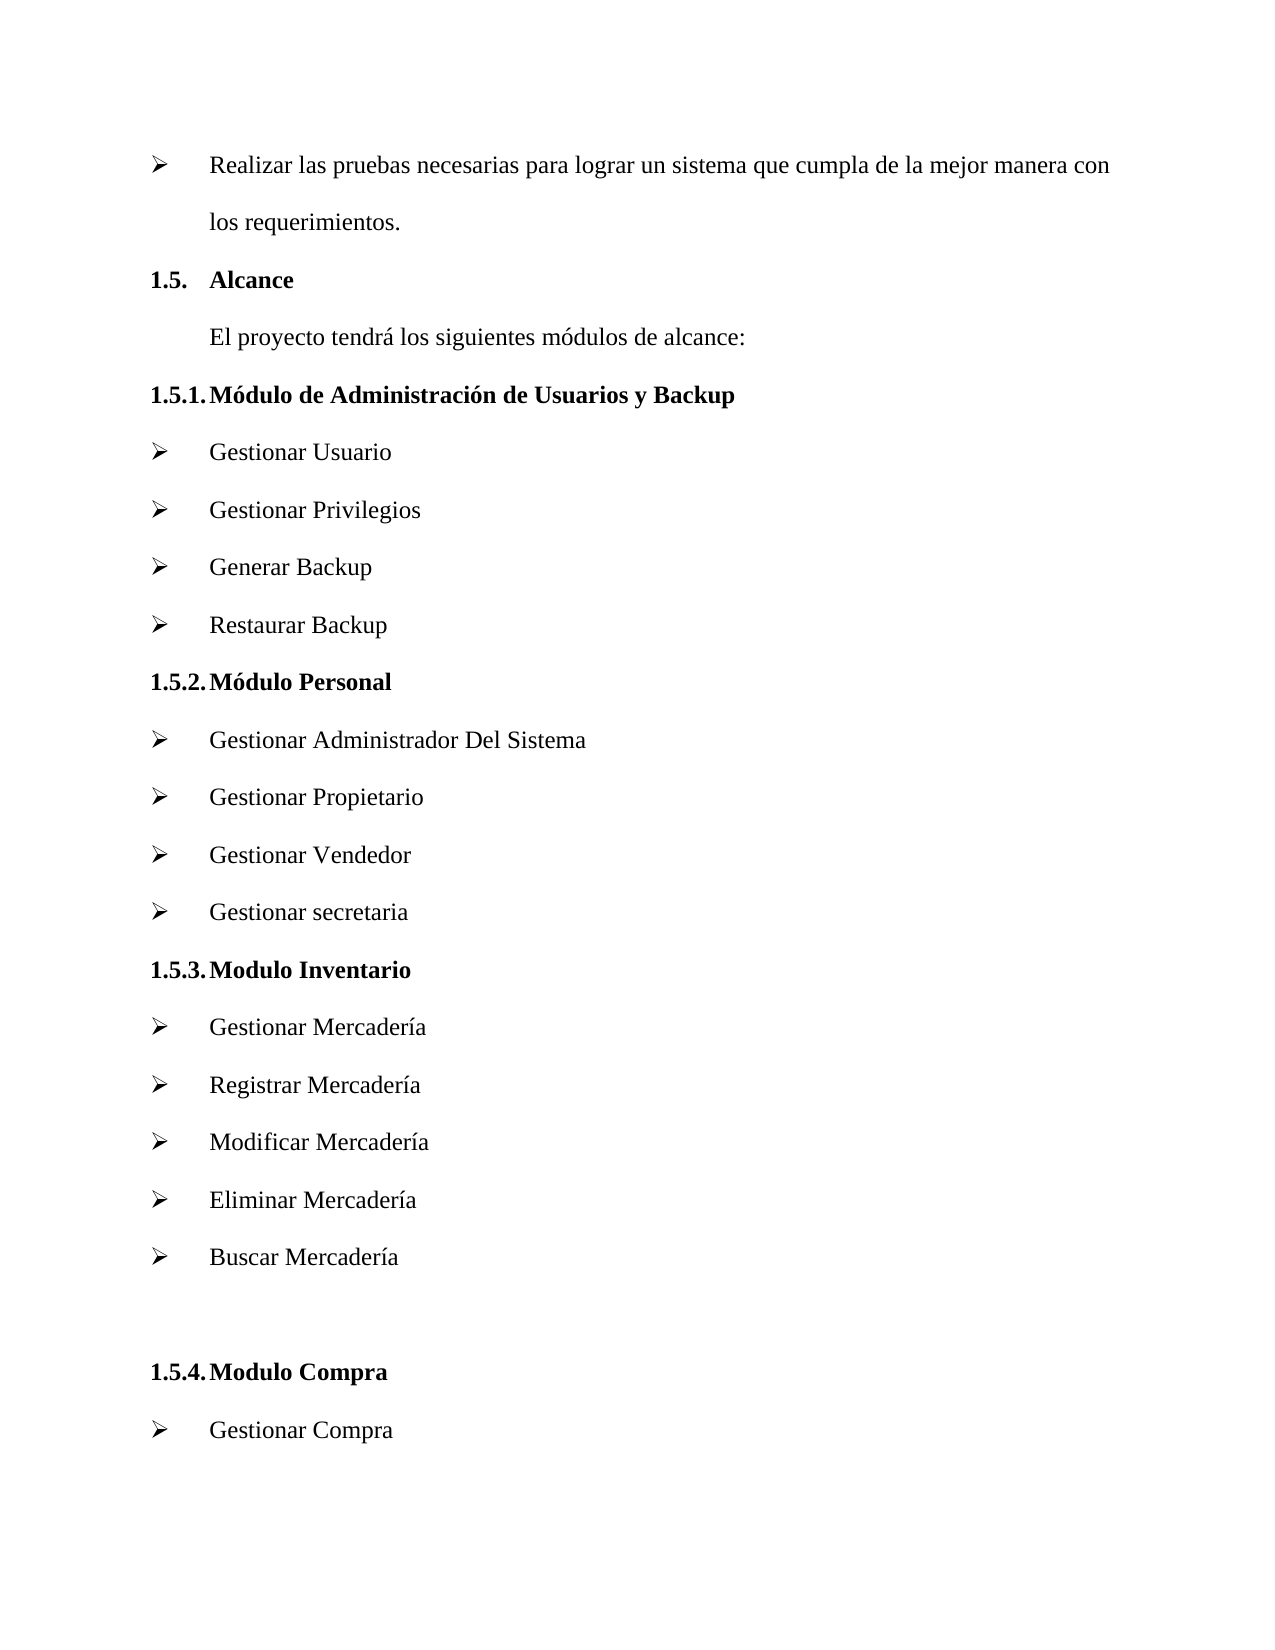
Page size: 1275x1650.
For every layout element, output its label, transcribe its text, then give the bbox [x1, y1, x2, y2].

list Gestionar Propietario [150, 782, 1125, 811]
list Restaurar Backup [150, 610, 1125, 639]
list Modulo Compra [150, 1357, 1125, 1386]
list Buscar Mercadería [150, 1242, 1125, 1271]
list Modificar Mercadería [150, 1127, 1125, 1156]
list Módulo de Administración de Usuarios y Backup [150, 380, 1125, 409]
list Eliminar Mercadería [150, 1185, 1125, 1214]
list Generar Backup [150, 552, 1125, 581]
list Gestionar Vendedor [150, 840, 1125, 869]
list Gestionar Privilegios [150, 495, 1125, 524]
list Registrar Mercadería [150, 1070, 1125, 1099]
list Gestionar secretaria [150, 897, 1125, 926]
list Gestionar Administrador Del Sistema [150, 725, 1125, 754]
list Gestionar Usuario [150, 437, 1125, 466]
list El proyecto tendrá los siguientes módulos de alcance: [209, 322, 1125, 351]
list Módulo Personal [150, 667, 1125, 696]
list Realizar las pruebas necesarias para lograr un sistema que cumpla de la mejor manera con los requerimientos. [150, 150, 1125, 236]
list Alcance [150, 265, 1125, 294]
list Gestionar Mercadería [150, 1012, 1125, 1041]
list Gestionar Compra [150, 1415, 1125, 1444]
list Modulo Inventario [150, 955, 1125, 984]
